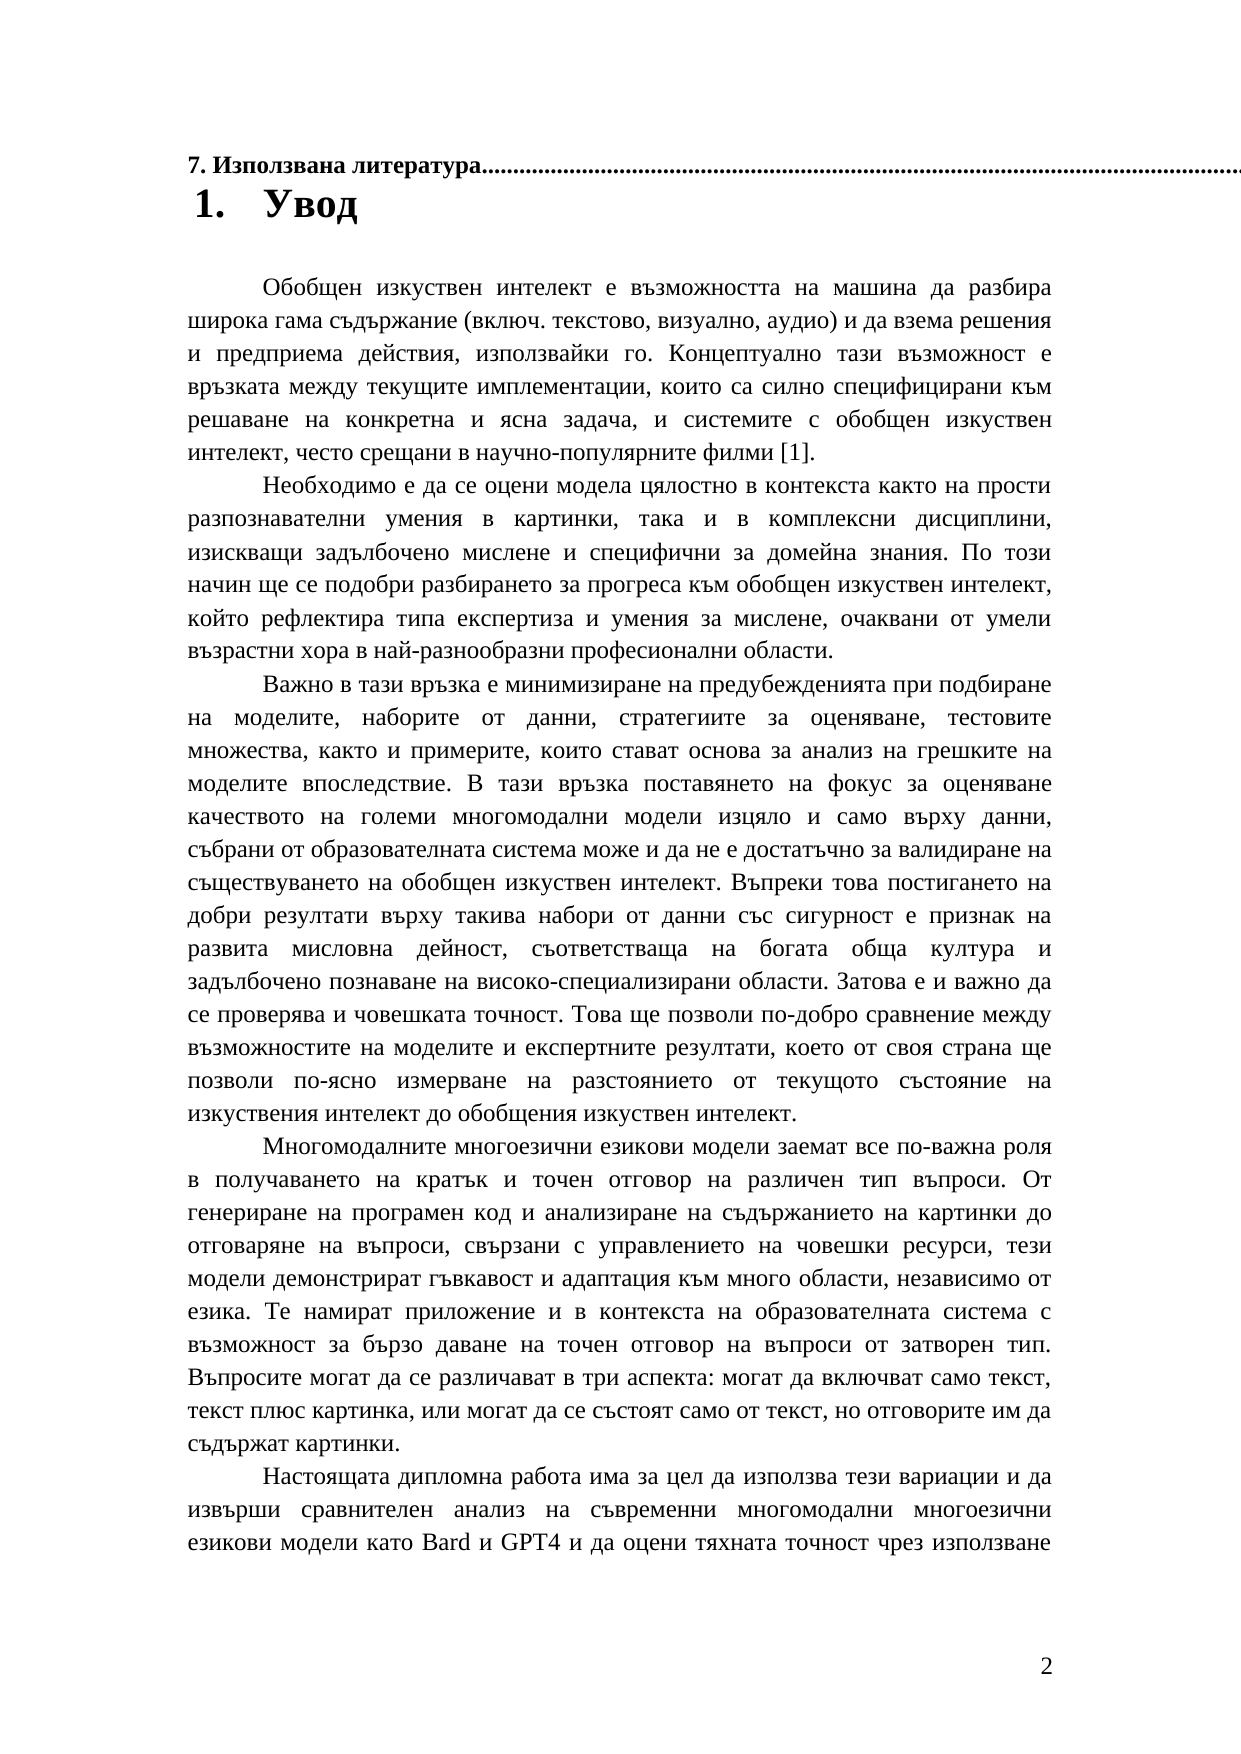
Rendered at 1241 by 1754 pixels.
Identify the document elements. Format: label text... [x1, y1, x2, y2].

subtitle Увод [225, 179, 1053, 227]
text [187, 1461, 1053, 1556]
text Многомодалните многоезични езикови модели заемат все по-важна роля в получаването на кратък и точен отговор на различен тип въпроси. От генериране на програмен код и анализиране на съдържанието на картинки до отговаряне на въпроси, свързани с управлението на човешки ресурси, тези модели демонстрират гъвкавост и адаптация към много области, независимо от езика. Те намират приложение и в контекста на образователната система с възможност за бързо даване на точен отговор на въпроси от затворен тип. Въпросите могат да се различават в три аспекта: могат да включват само текст, текст плюс картинка, или могат да се състоят само от текст, но отговорите им да съдържат картинки. [187, 1131, 1053, 1457]
text Обобщен изкуствен интелект е възможността на машина да разбира широка гама съдържание (включ. текстово, визуално, аудио) и да взема решения и предприема действия, използвайки го. Концептуално тази възможност е връзката между текущите имплементации, които са силно специфицирани към решаване на конкретна и ясна задача, и системите с обобщен изкуствен интелект, често срещани в научно-популярните филми [1]. [187, 272, 1053, 466]
text Необходимо е да се оцени модела цялостно в контекста както на прости разпознавателни умения в картинки, така и в комплексни дисциплини, изискващи задълбочено мислене и специфични за домейна знания. По този начин ще се подобри разбирането за прогреса към обобщен изкуствен интелект, който рефлектира типа експертиза и умения за мислене, очаквани от умели възрастни хора в най-разнообразни професионални области. [187, 471, 1053, 664]
text Важно в тази връзка е минимизиране на предубежденията при подбиране на моделите, наборите от данни, стратегиите за оценяване, тестовите множества, както и примерите, които стават основа за анализ на грешките на моделите впоследствие. В тази връзка поставянето на фокус за оценяване качеството на големи многомодални модели изцяло и само върху данни, събрани от образователната система може и да не е достатъчно за валидиране на съществуването на обобщен изкуствен интелект. Въпреки това постигането на добри резултати върху такива набори от данни със сигурност е признак на развита мисловна дейност, съответстваща на богата обща култура и задълбочено познаване на високо-специализирани области. Затова е и важно да се проверява и човешката точност. Това ще позволи по-добро сравнение между възможностите на моделите и експертните резултати, което от своя страна ще позволи по-ясно измерване на разстоянието от текущото състояние на изкуствения интелект до обобщения изкуствен интелект. [187, 669, 1053, 1127]
